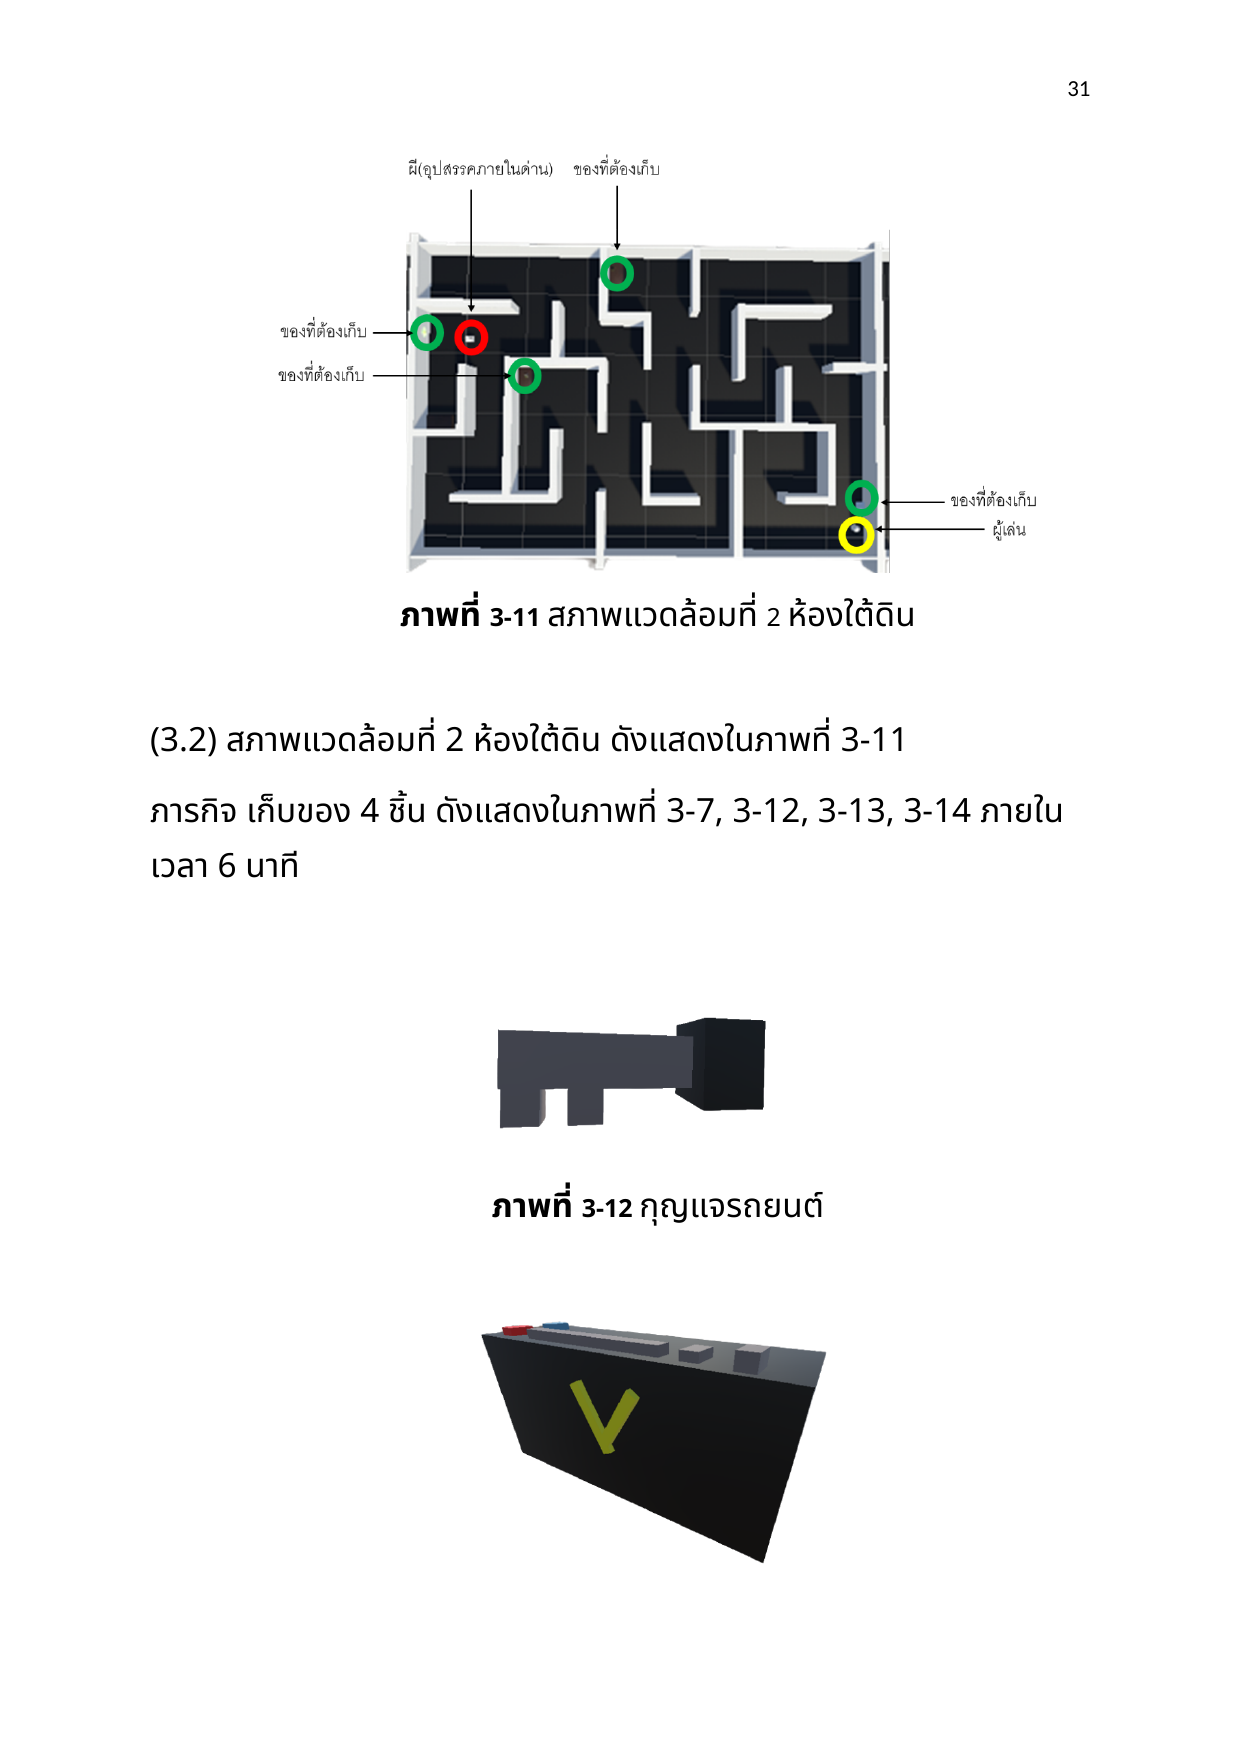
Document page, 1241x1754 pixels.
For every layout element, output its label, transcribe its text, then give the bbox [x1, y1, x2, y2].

text ภารกิจ เก็บของ 4 ชิ้น ดังแสดงในภาพที่ 3-7, 3-12, 3-13, 3-14 ภายในเวลา 6 นาที [150, 787, 1090, 892]
text (3.2) สภาพแวดล้อมที่ 2 ห้องใต้ดิน ดังแสดงในภาพที่ 3-11 [150, 716, 1090, 766]
text ภาพที่ 3-11 สภาพแวดล้อมที่ 2 ห้องใต้ดิน [225, 591, 1090, 642]
picture [264, 150, 1051, 573]
text ภาพที่ 3-12 กุญแจรถยนต์ [225, 1182, 1090, 1232]
picture [451, 1306, 864, 1573]
picture [449, 978, 791, 1164]
